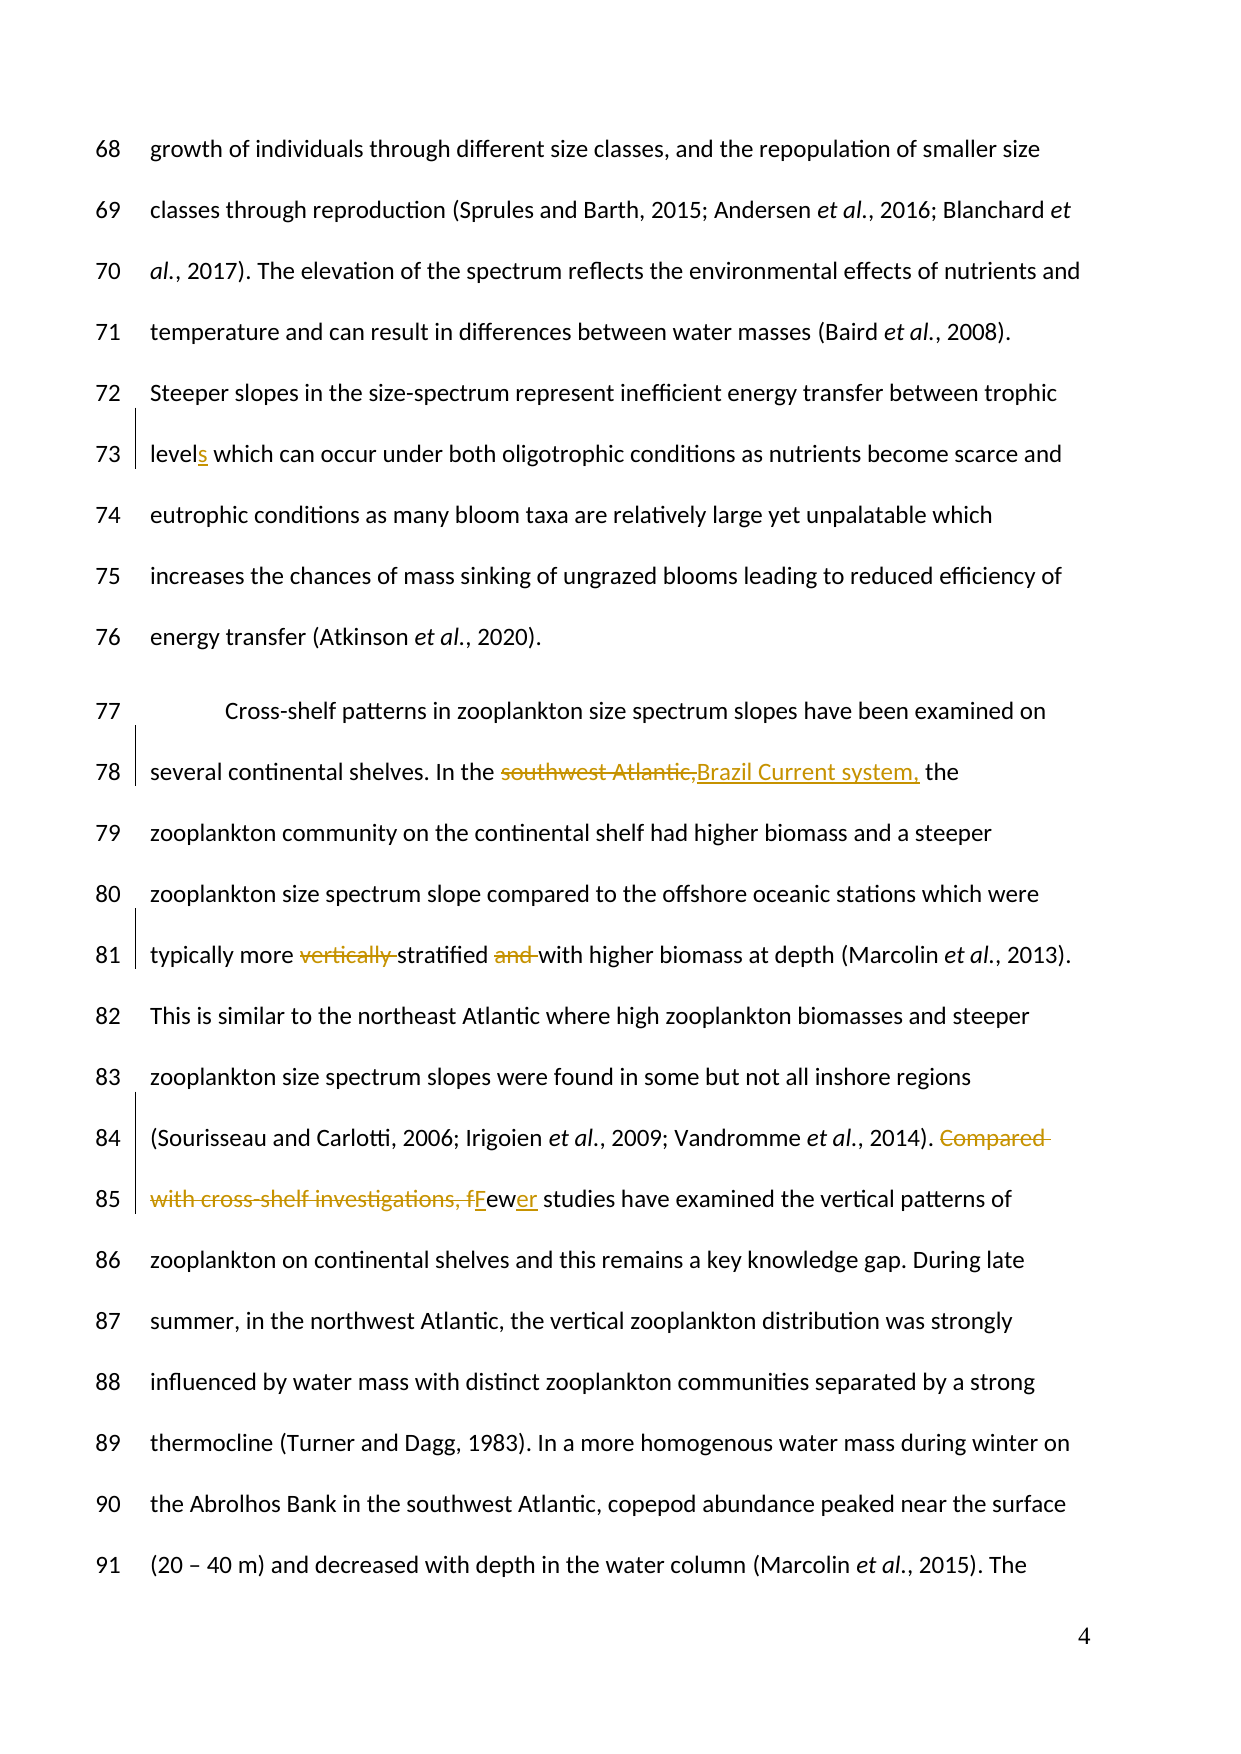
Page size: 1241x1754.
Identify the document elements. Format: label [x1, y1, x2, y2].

text [150, 695, 1090, 1580]
text [150, 133, 1090, 652]
